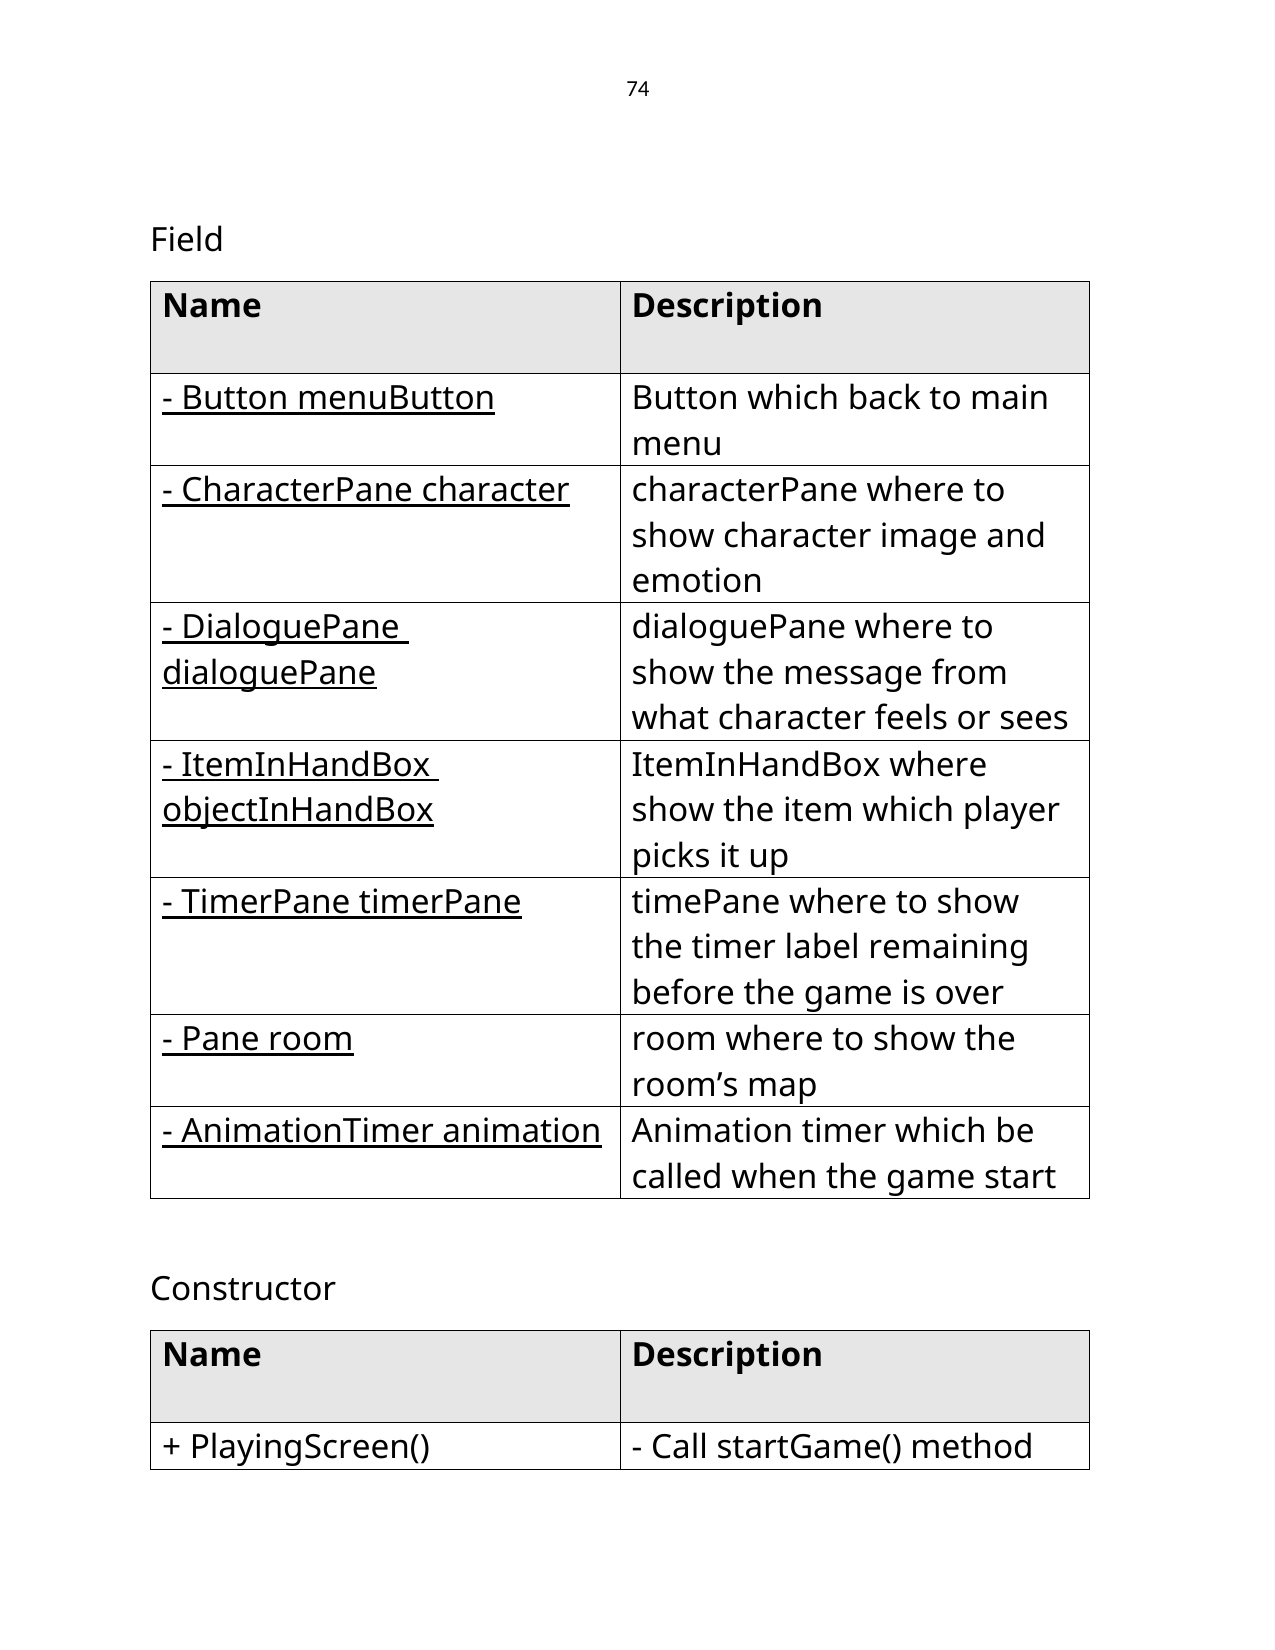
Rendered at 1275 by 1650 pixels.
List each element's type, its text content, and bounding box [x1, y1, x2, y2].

table_cell - Pane room [151, 1015, 620, 1106]
table_cell timePane where to show the timer label remaining before the game is over [621, 878, 1089, 1014]
table_cell - ItemInHandBox objectInHandBox [151, 741, 620, 877]
table_cell - TimerPane timerPane [151, 878, 620, 1014]
table_cell - CharacterPane character [151, 466, 620, 602]
text Constructor [150, 1264, 1125, 1310]
table_cell + PlayingScreen() [151, 1423, 620, 1468]
table_cell Button which back to main menu [621, 374, 1089, 465]
table_cell - DialoguePane dialoguePane [151, 603, 620, 739]
table_header Description [621, 1331, 1089, 1422]
text Field [150, 216, 1125, 261]
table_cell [621, 1423, 1089, 1468]
table_cell characterPane where to show character image and emotion [621, 466, 1089, 602]
table_cell dialoguePane where to show the message from what character feels or sees [621, 603, 1089, 739]
table_cell - AnimationTimer animation [151, 1107, 620, 1198]
table_cell - Button menuButton [151, 374, 620, 465]
table_cell ItemInHandBox where show the item which player picks it up [621, 741, 1089, 877]
table_header Name [151, 282, 620, 373]
table_cell Animation timer which be called when the game start [621, 1107, 1089, 1198]
table_header Description [621, 282, 1089, 373]
table_header Name [151, 1331, 620, 1422]
table_cell room where to show the room’s map [621, 1015, 1089, 1106]
